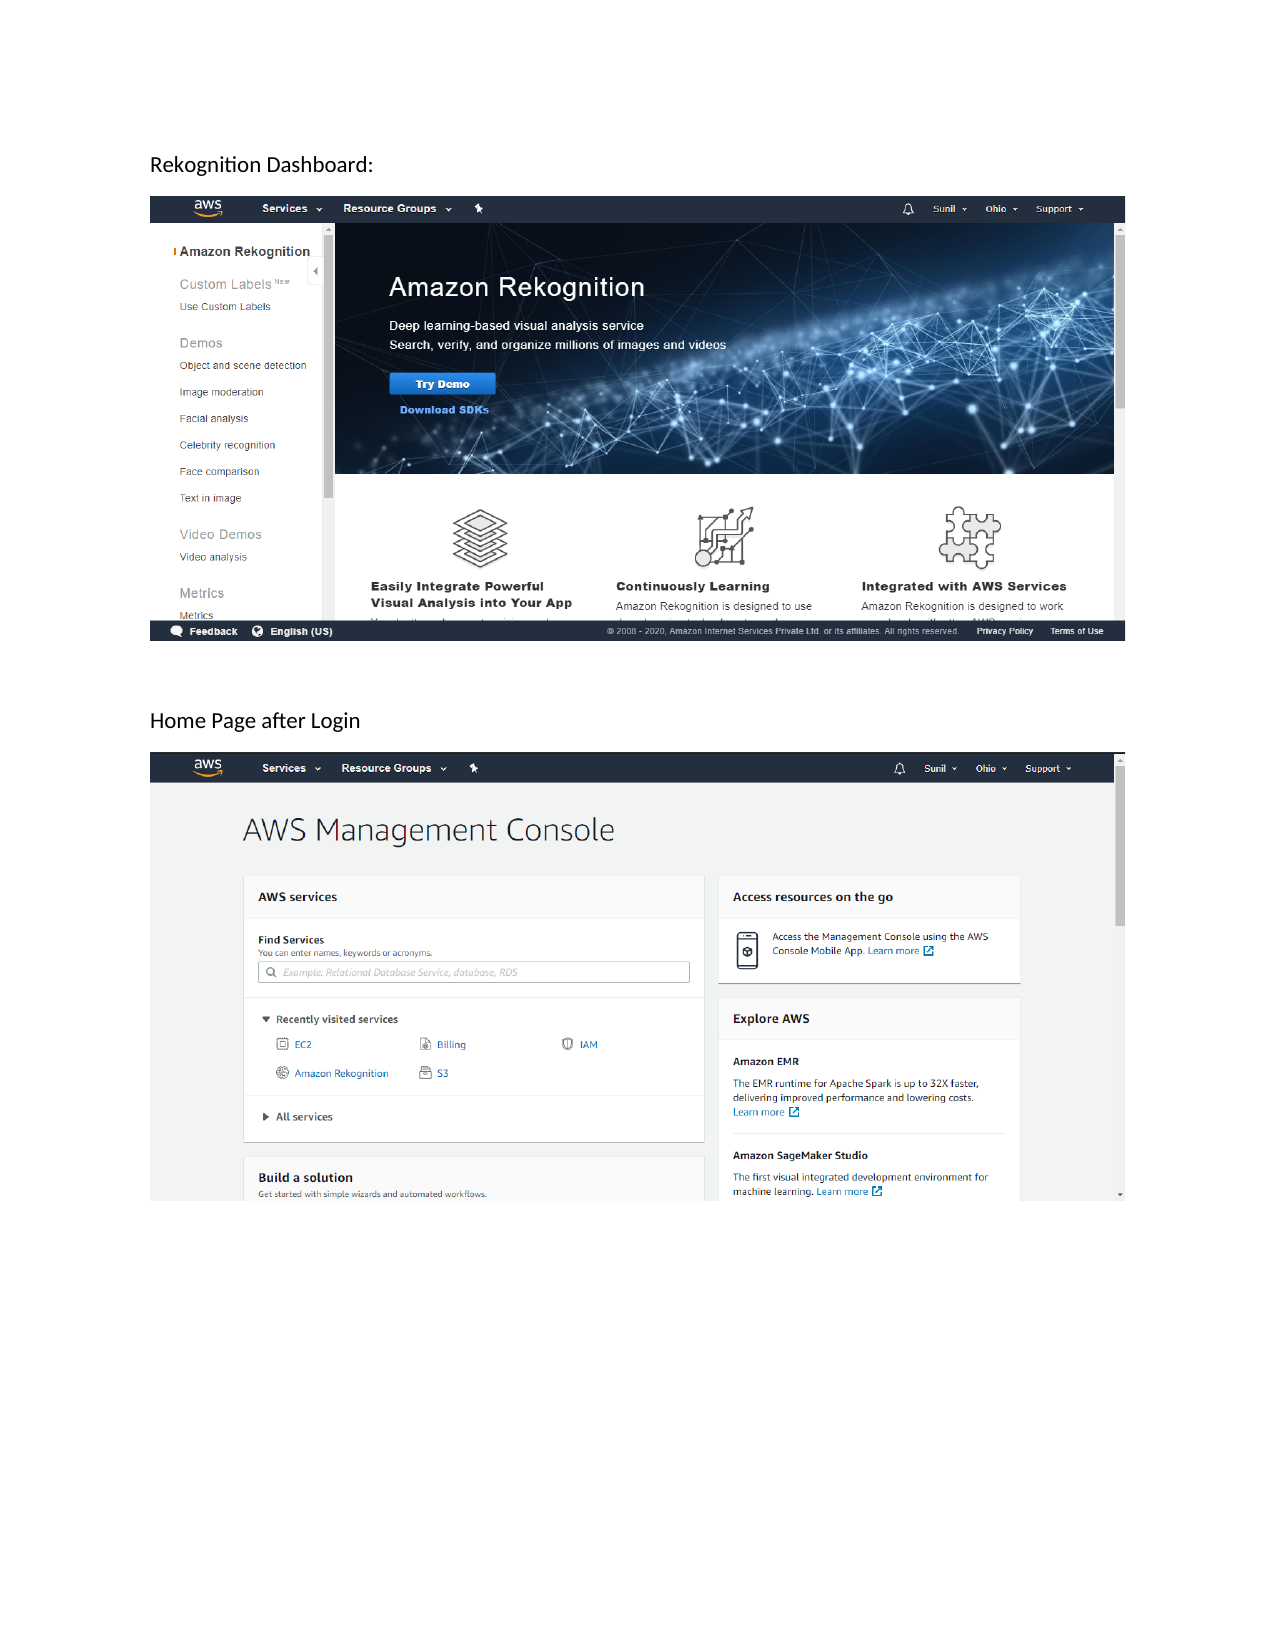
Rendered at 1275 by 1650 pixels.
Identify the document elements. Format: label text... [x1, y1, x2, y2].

text Rekognition Dashboard: [150, 150, 1125, 178]
picture [150, 196, 1125, 641]
picture [150, 752, 1125, 1201]
text Home Page after Login [150, 706, 1125, 734]
